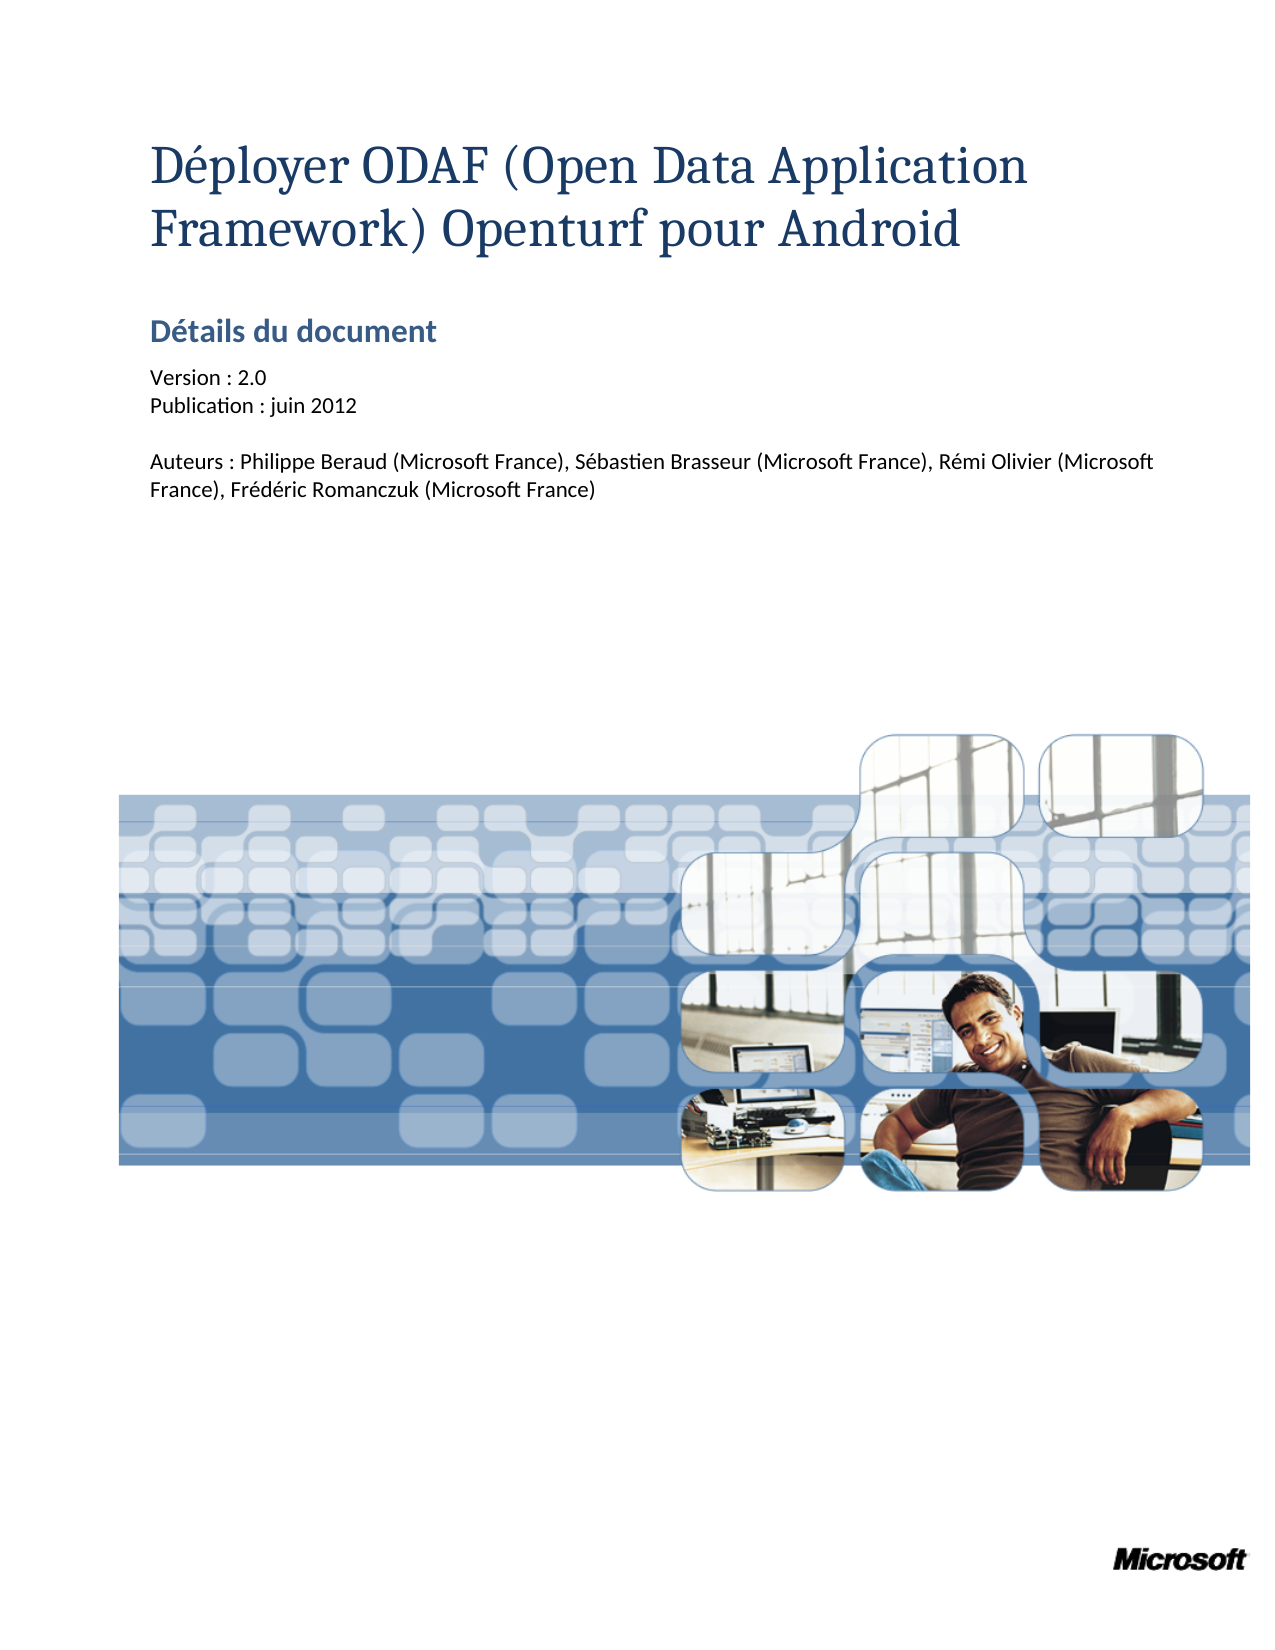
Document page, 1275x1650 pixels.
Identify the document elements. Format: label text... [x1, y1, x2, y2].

picture [118, 728, 1250, 1577]
subtitle Détails du document [150, 309, 1155, 350]
text Version : 2.0 [150, 363, 1155, 391]
text Auteurs : Philippe Beraud (Microsoft France), Sébastien Brasseur (Microsoft France), Rémi Olivier (Microsoft France), Frédéric Romanczuk (Microsoft France) [150, 447, 1155, 503]
text Publication : juin 2012 [150, 391, 1155, 419]
